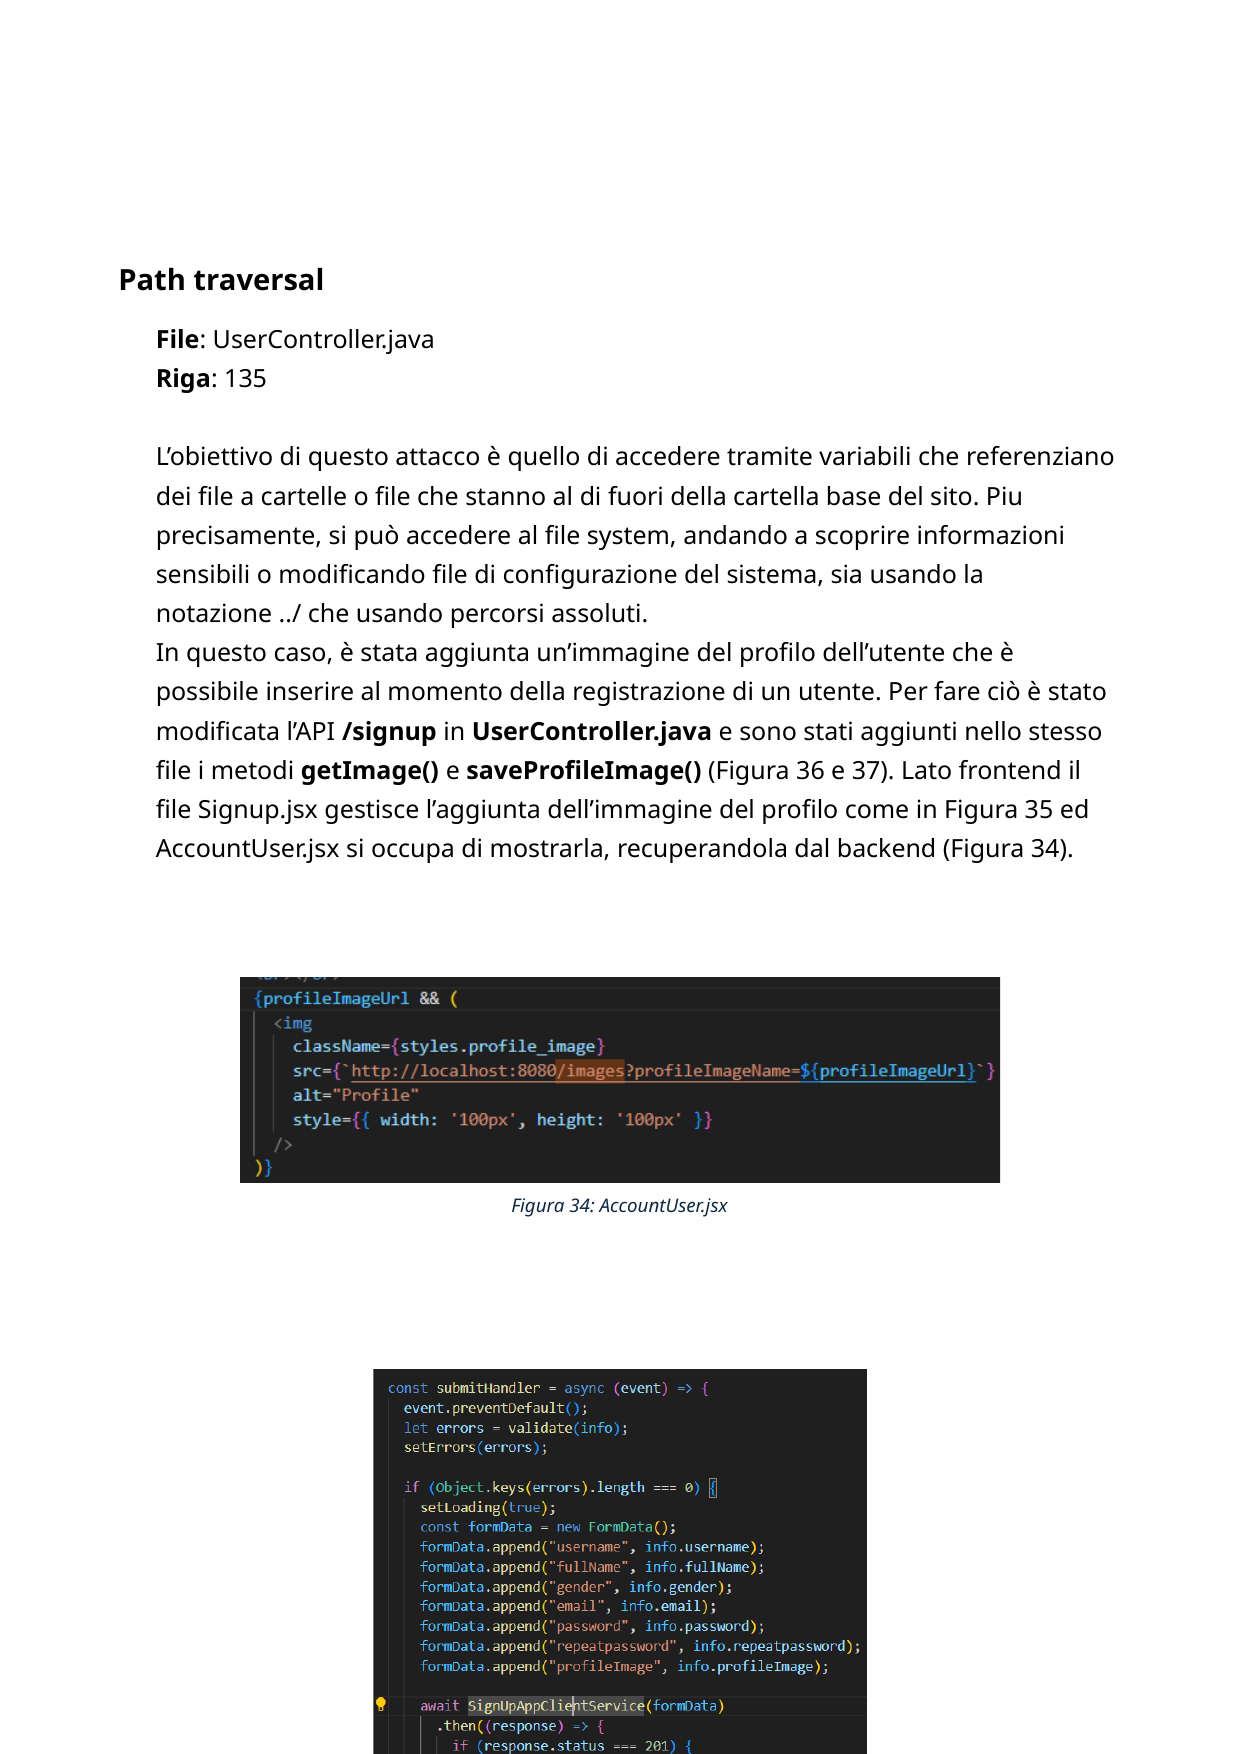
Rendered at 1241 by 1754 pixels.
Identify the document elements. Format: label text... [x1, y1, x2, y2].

text Path traversal [118, 259, 1122, 299]
list File: UserController.java [156, 322, 1122, 356]
list In questo caso, è stata aggiunta un’immagine del profilo dell’utente che è possibile inserire al momento della registrazione di un utente. Per fare ciò è stato modificata l’API /signup in UserController.java e sono stati aggiunti nello stesso file i metodi getImage() e saveProfileImage() (Figura 36 e 37). Lato frontend il file Signup.jsx gestisce l’aggiunta dell’immagine del profilo come in Figura 35 ed AccountUser.jsx si occupa di mostrarla, recuperandola dal backend (Figura 34). [156, 635, 1122, 865]
picture [373, 1369, 867, 1754]
picture [240, 977, 1001, 1183]
list L’obiettivo di questo attacco è quello di accedere tramite variabili che referenziano dei file a cartelle o file che stanno al di fuori della cartella base del sito. Piu precisamente, si può accedere al file system, andando a scoprire informazioni sensibili o modificando file di configurazione del sistema, sia usando la notazione ../ che usando percorsi assoluti. [156, 439, 1122, 630]
list Riga: 135 [156, 361, 1122, 395]
